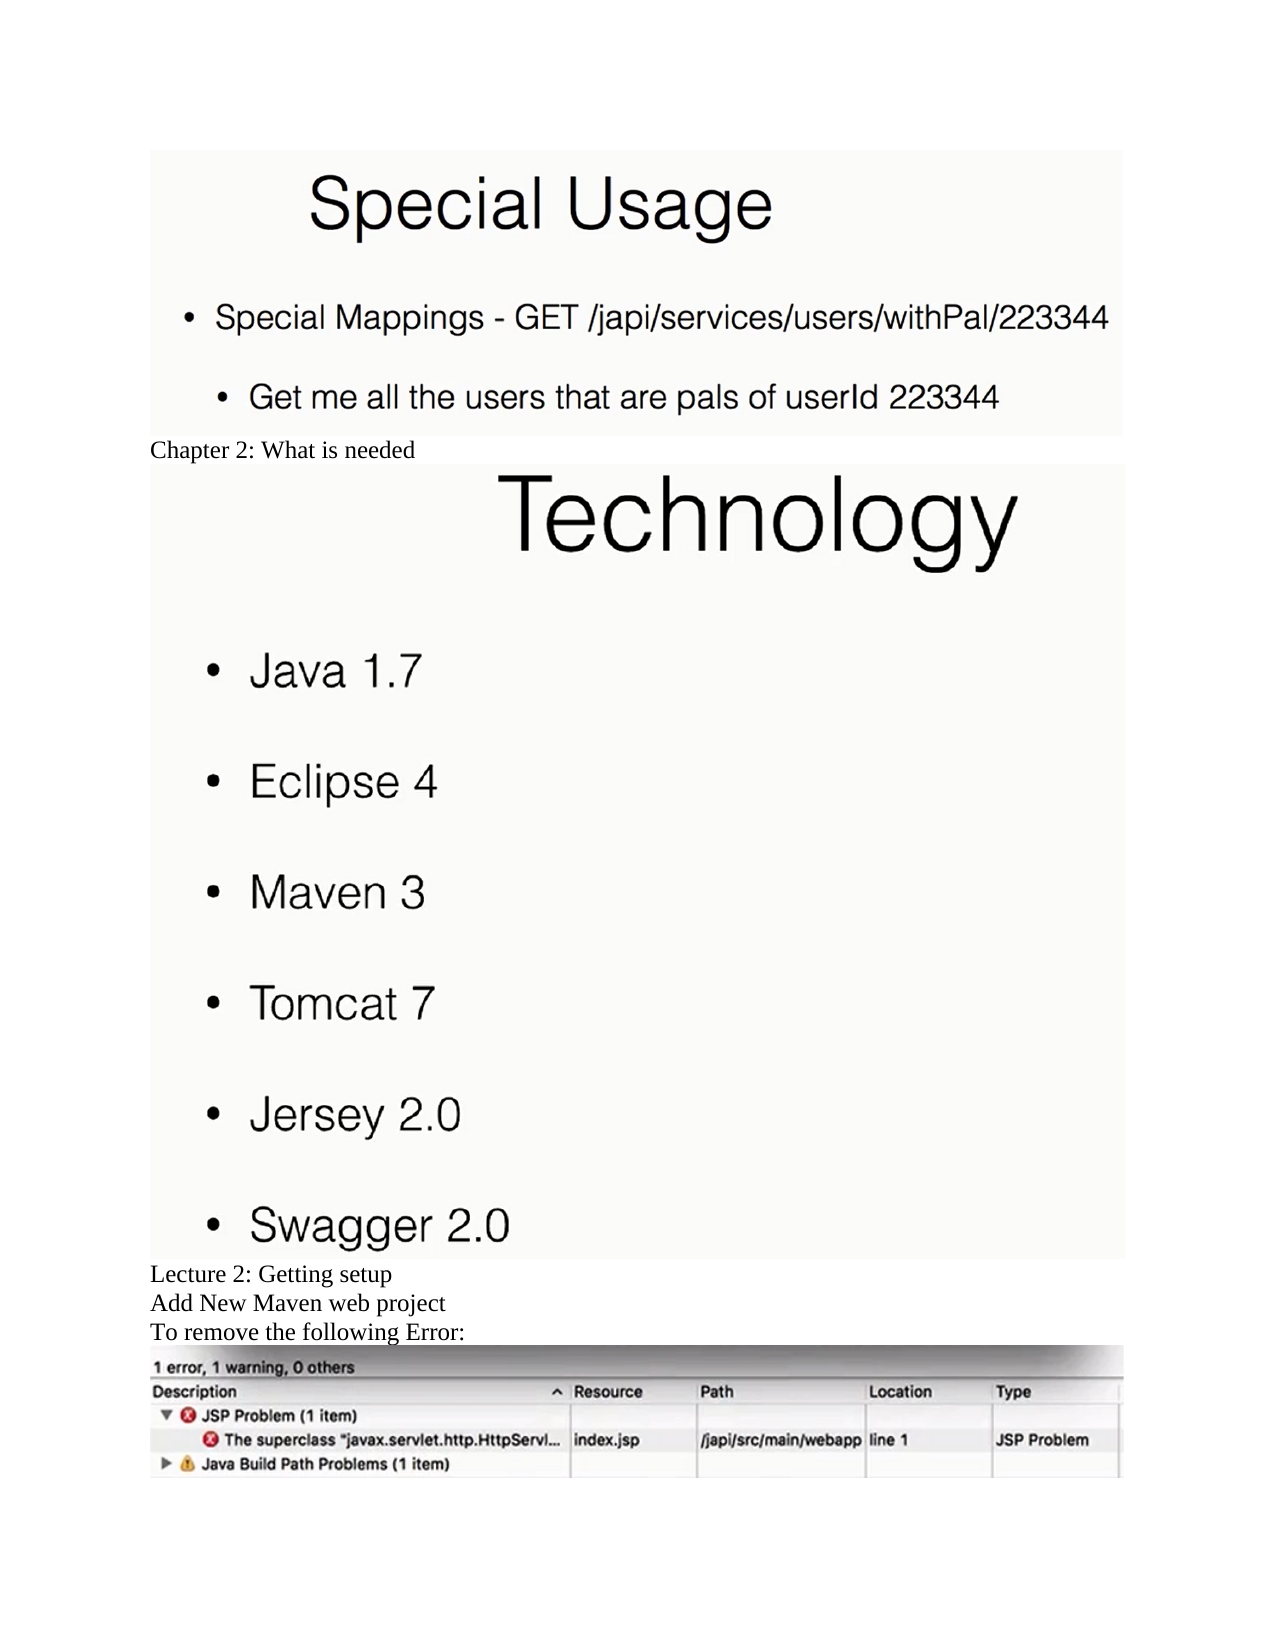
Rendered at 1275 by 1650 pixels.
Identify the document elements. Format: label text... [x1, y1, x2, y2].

picture [150, 464, 1125, 1259]
text Chapter 2: What is needed [150, 435, 1125, 464]
text Lecture 2: Getting setup [150, 1259, 1125, 1288]
picture [150, 150, 1123, 436]
text Add New Maven web project [150, 1288, 1125, 1317]
picture [150, 1345, 1124, 1478]
text To remove the following Error: [150, 1317, 1125, 1345]
